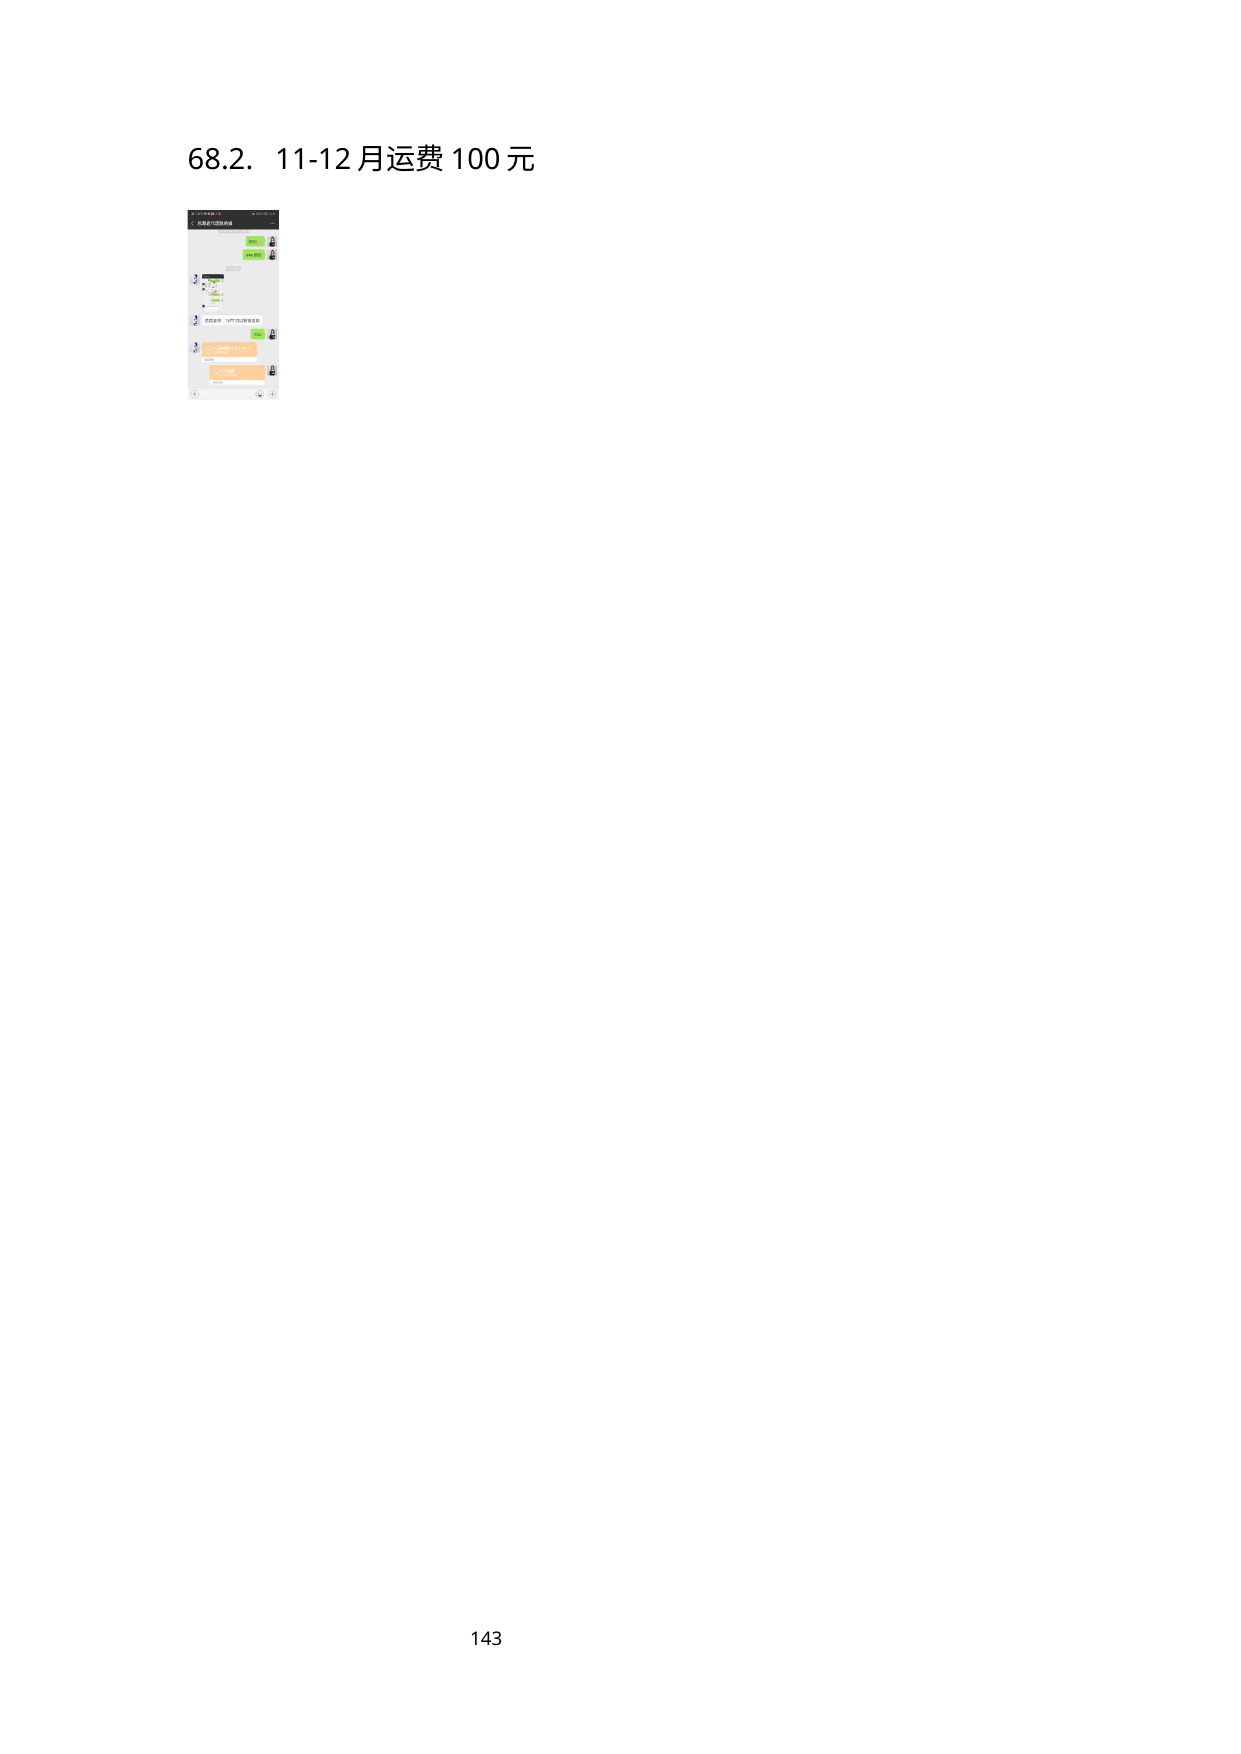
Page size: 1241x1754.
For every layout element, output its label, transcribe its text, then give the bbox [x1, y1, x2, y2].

picture [187, 210, 279, 400]
subtitle 11-12月运费100元 [187, 124, 1053, 189]
